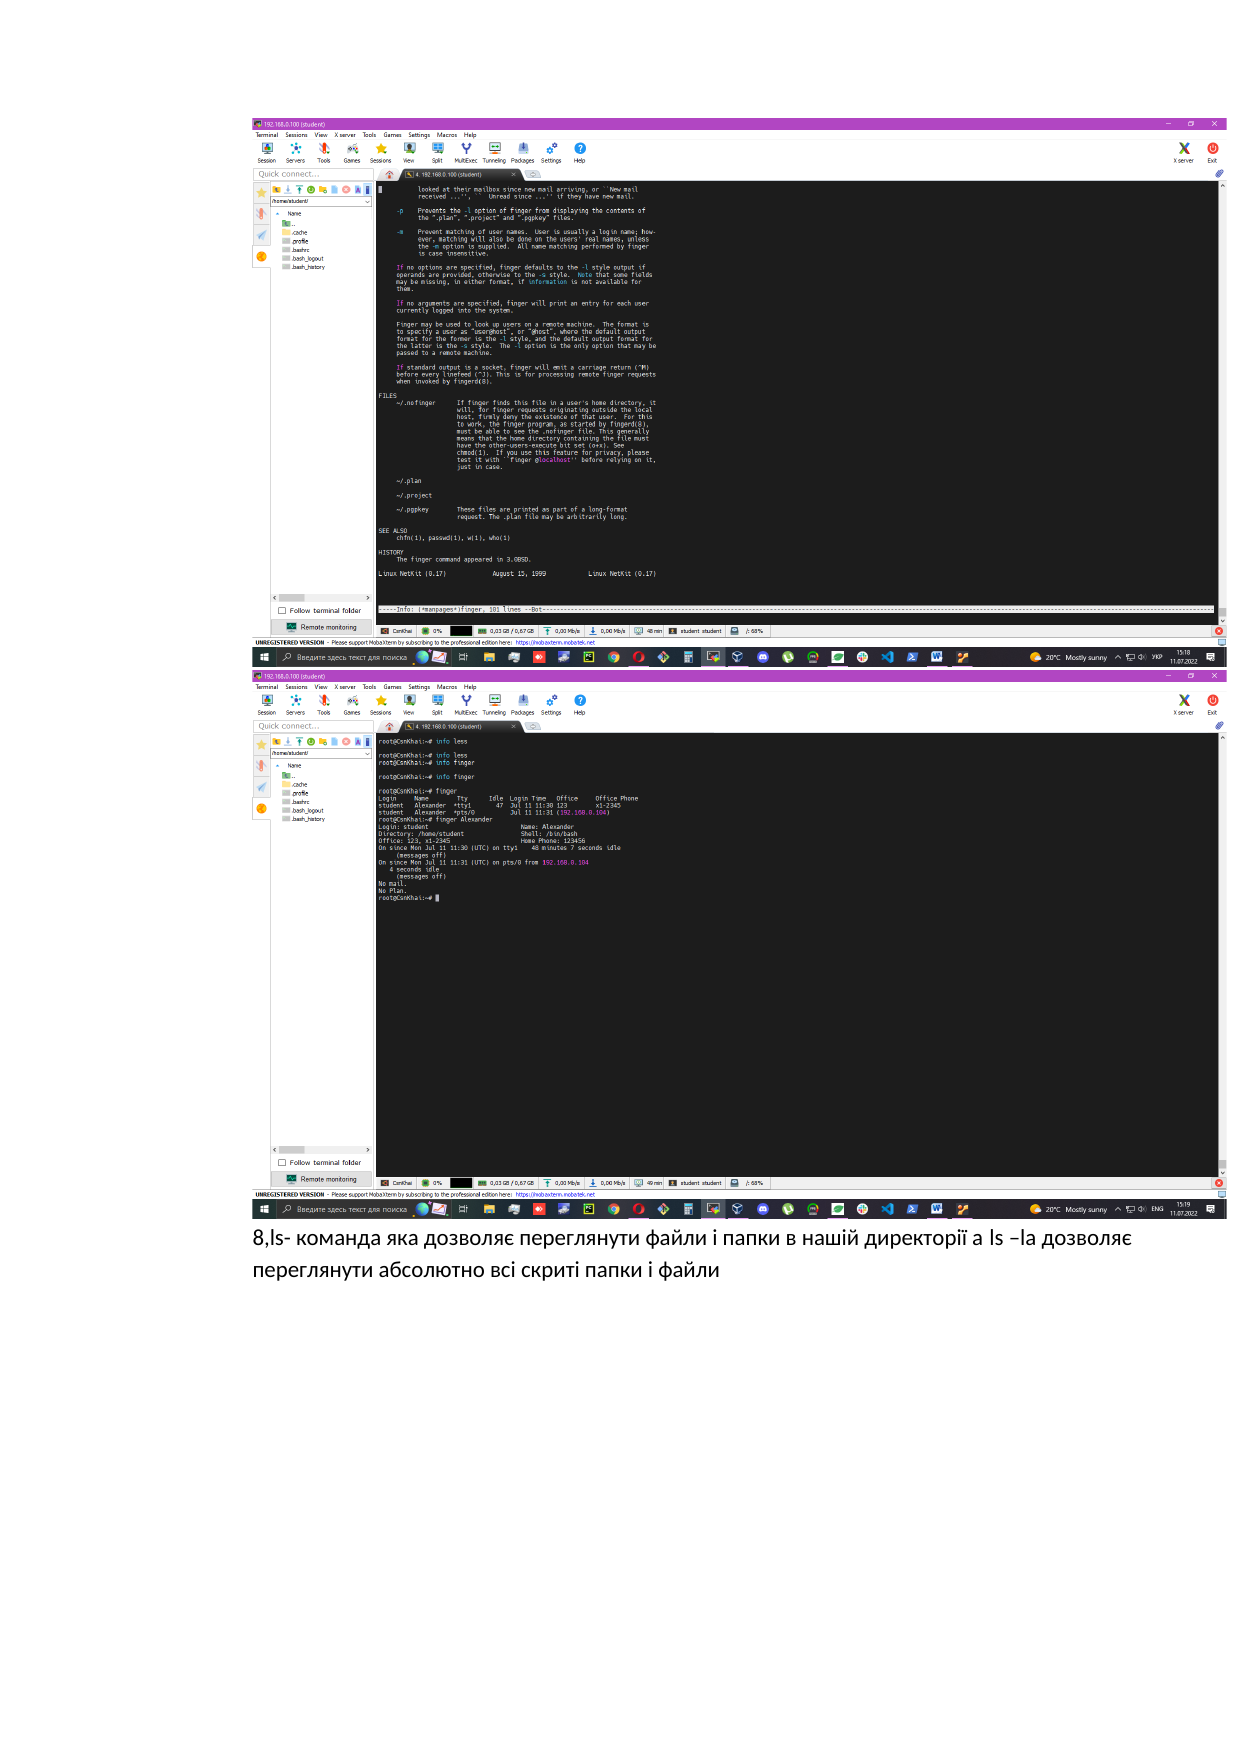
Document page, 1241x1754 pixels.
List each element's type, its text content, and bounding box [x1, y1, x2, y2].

list 8,ls- команда яка дозволяє переглянути файли і папки в нашій директорії а ls –la дозволяє переглянути абсолютно всі скриті папки і файли [252, 1223, 1152, 1283]
picture [252, 670, 1227, 1219]
picture [252, 118, 1227, 667]
